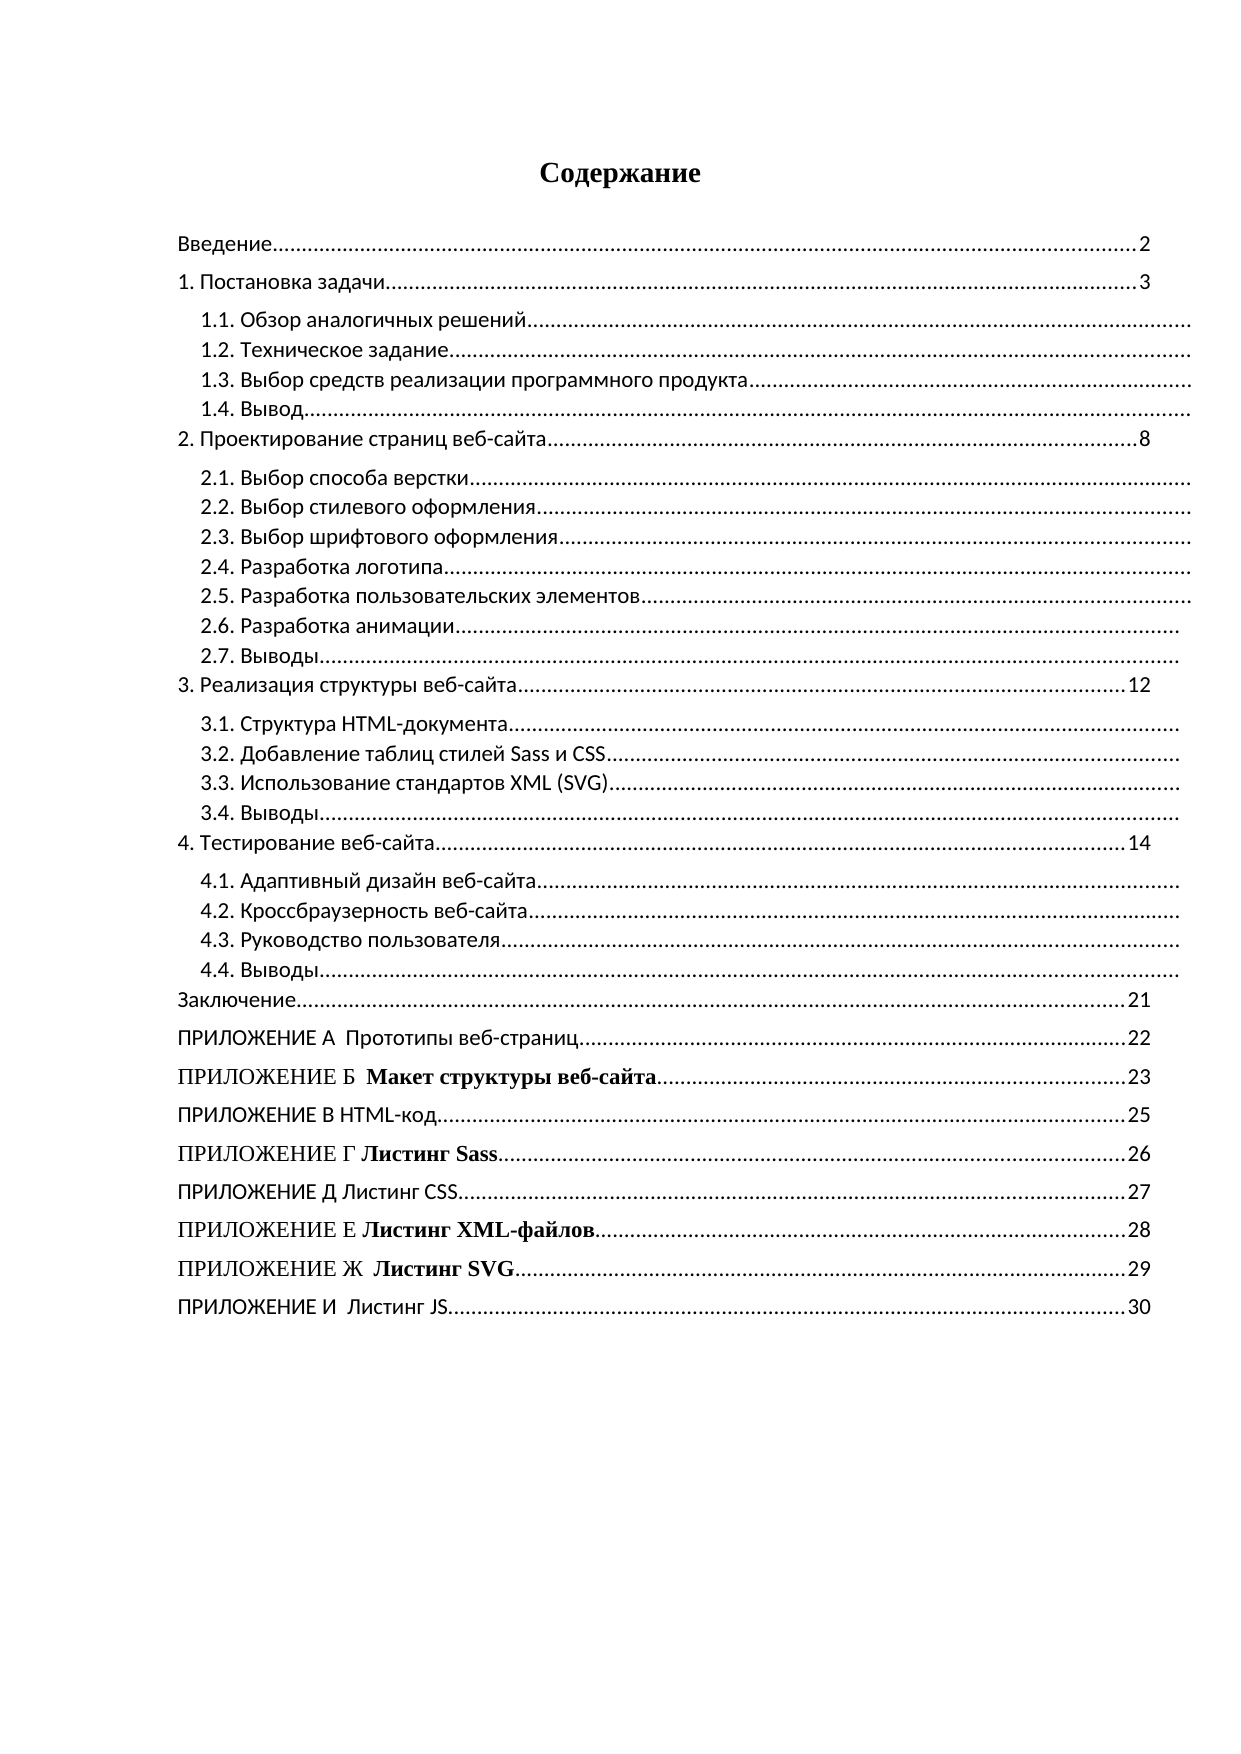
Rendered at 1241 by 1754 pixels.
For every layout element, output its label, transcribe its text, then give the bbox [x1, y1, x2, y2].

text Содержание [88, 156, 1152, 189]
